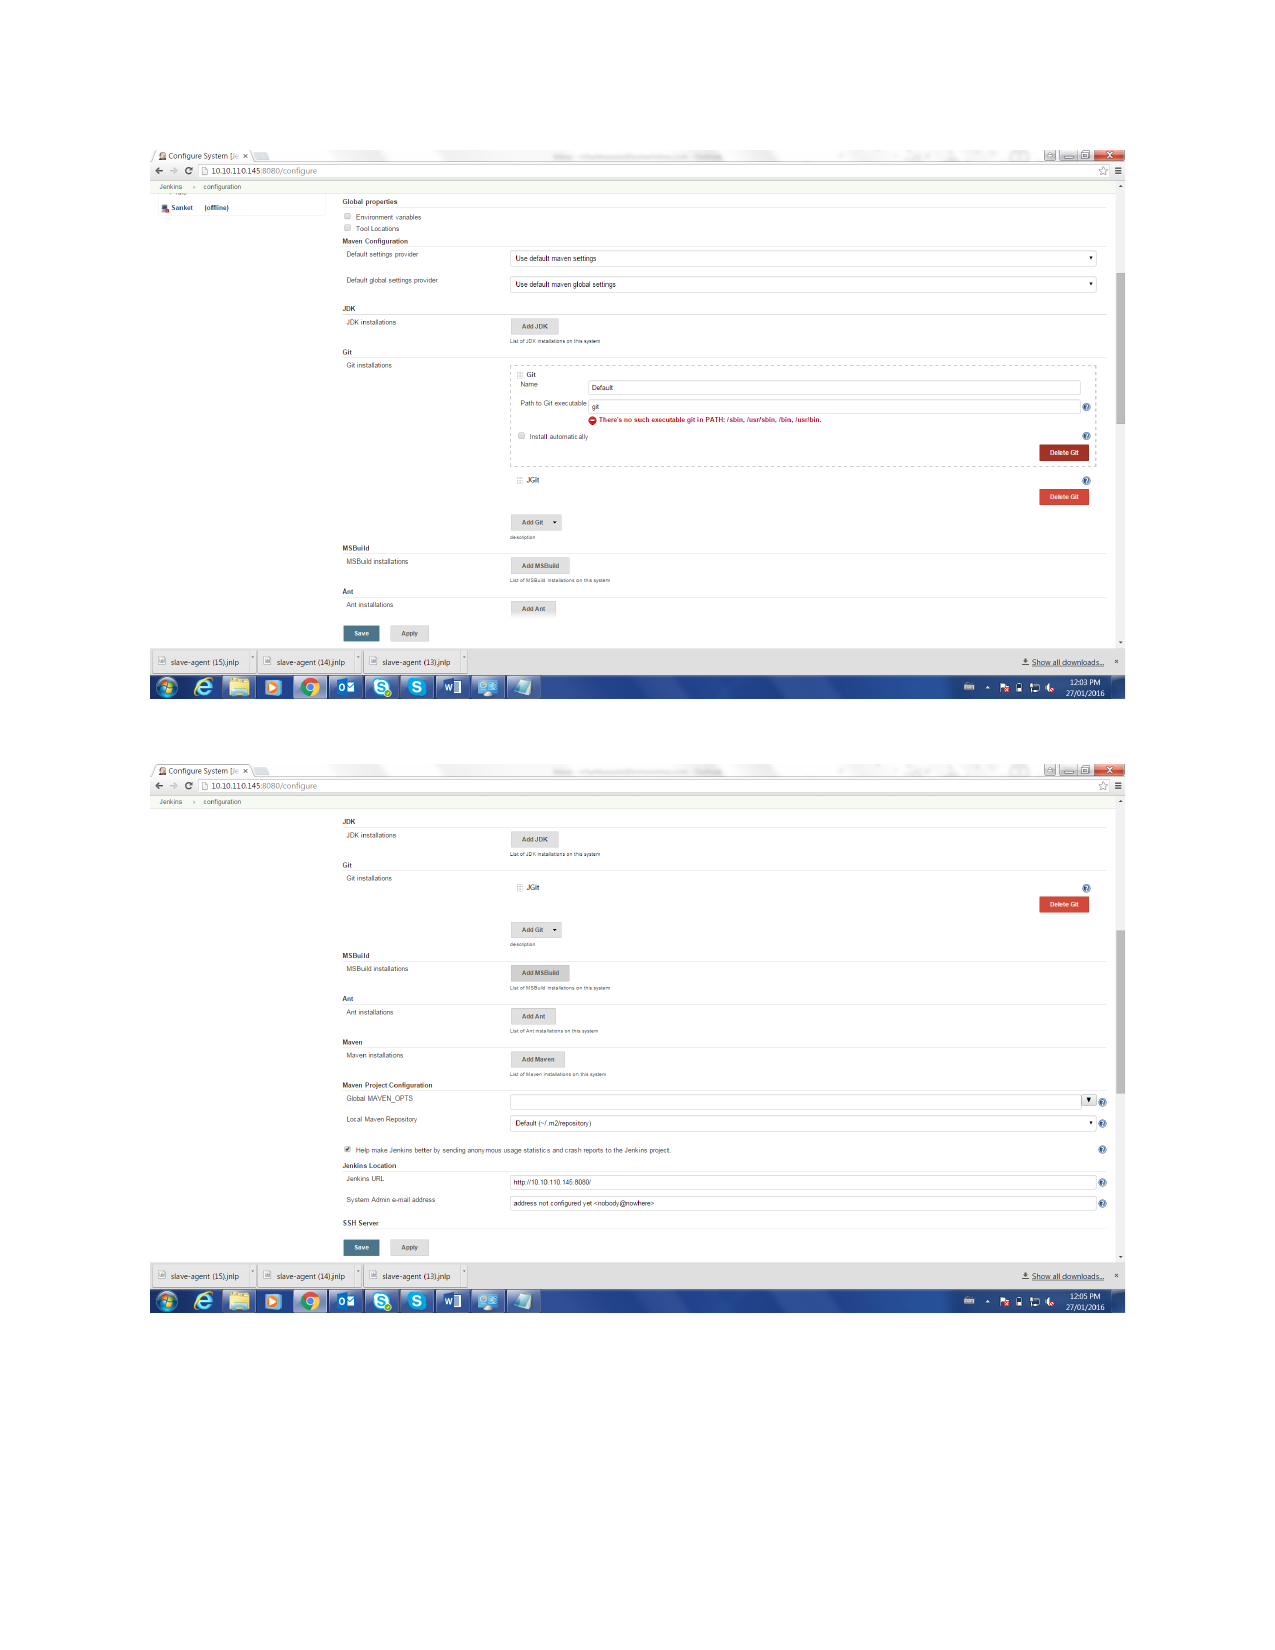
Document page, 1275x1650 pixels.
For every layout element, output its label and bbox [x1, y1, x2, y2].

picture [150, 150, 1125, 699]
picture [150, 764, 1125, 1313]
